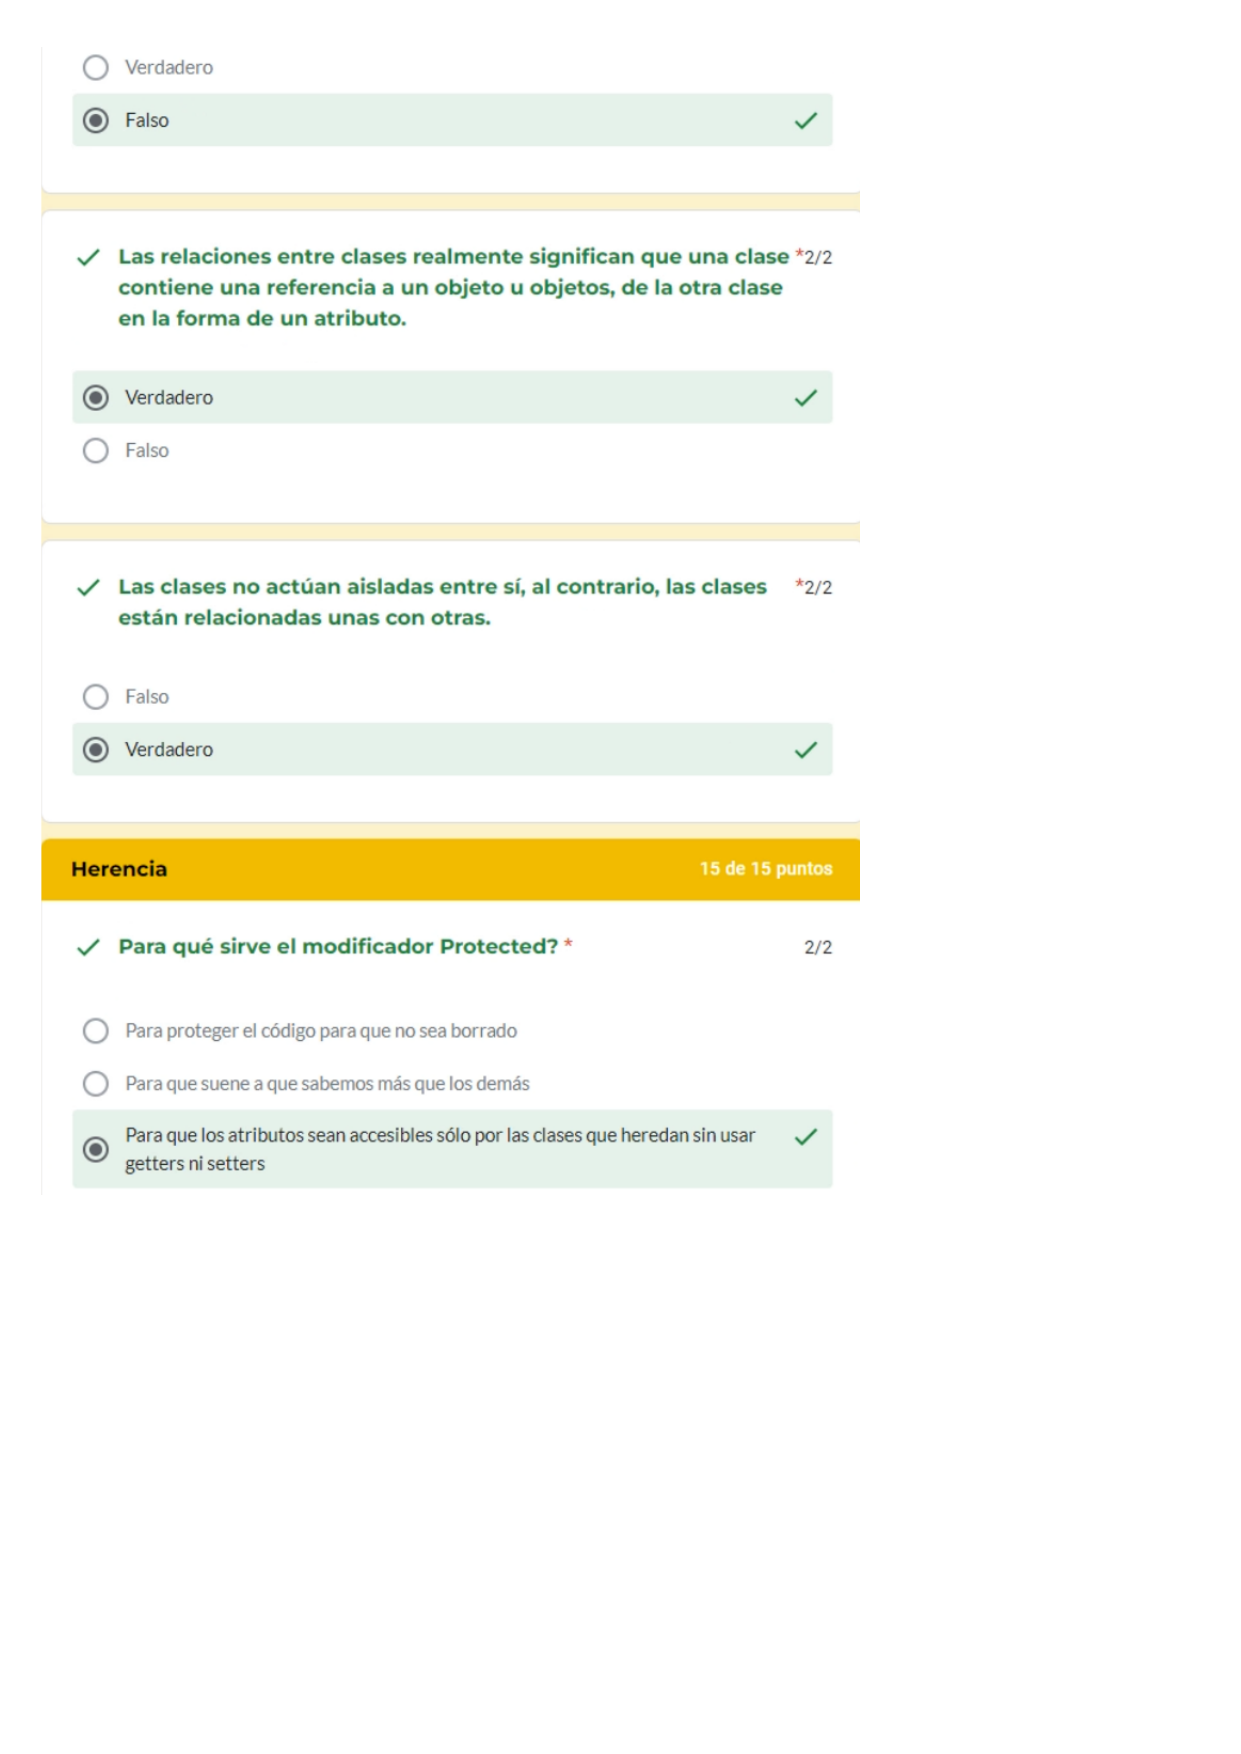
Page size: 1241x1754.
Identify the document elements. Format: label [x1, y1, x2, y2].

picture [41, 47, 860, 1195]
